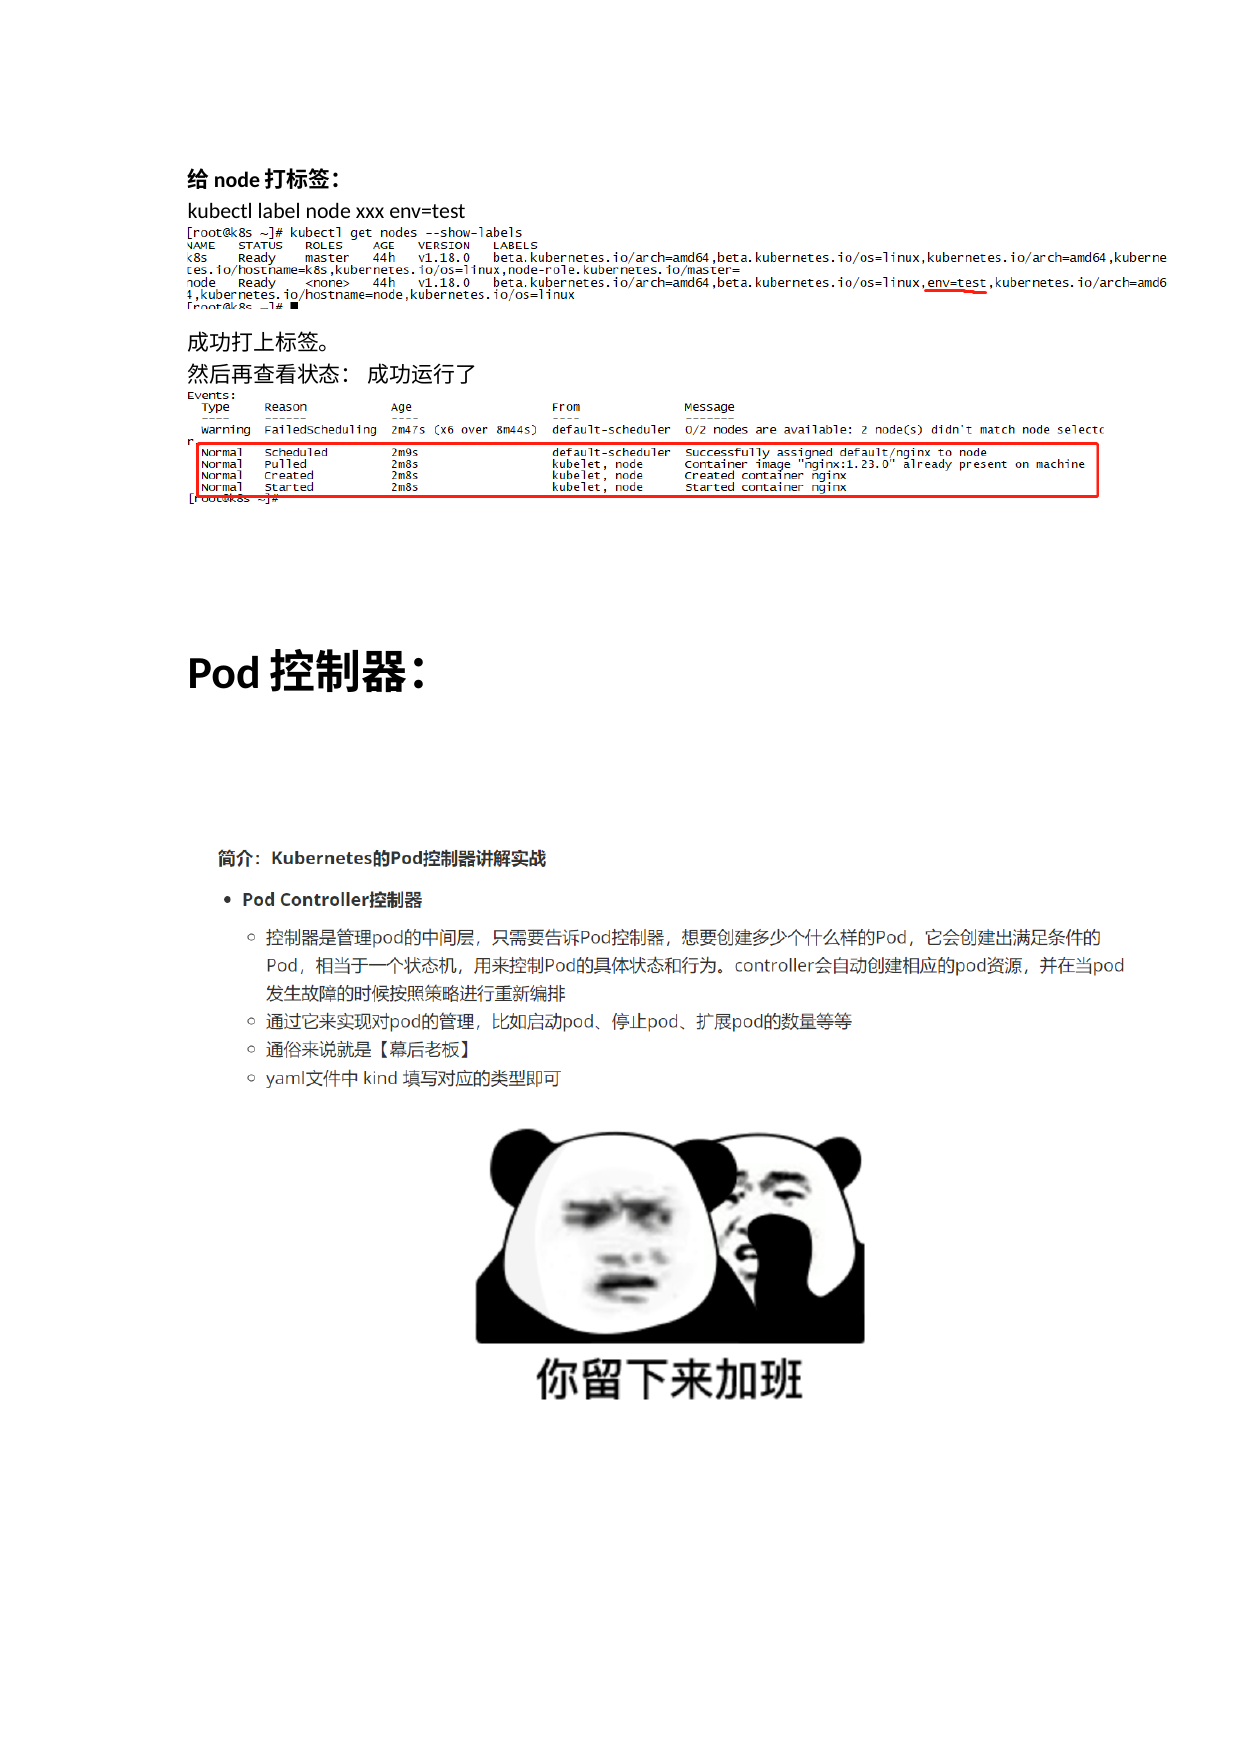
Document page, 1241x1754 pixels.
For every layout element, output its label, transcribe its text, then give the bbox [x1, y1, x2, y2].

text 成功打上标签。 [187, 324, 1053, 357]
text kubectl label node xxx env=test [187, 194, 1053, 227]
picture [187, 844, 1155, 1427]
picture [187, 227, 1173, 309]
subtitle Pod控制器： [187, 620, 1053, 717]
text 然后再查看状态： 成功运行了 [187, 357, 1053, 389]
picture [187, 389, 1104, 508]
text 给node打标签： [187, 162, 1053, 194]
